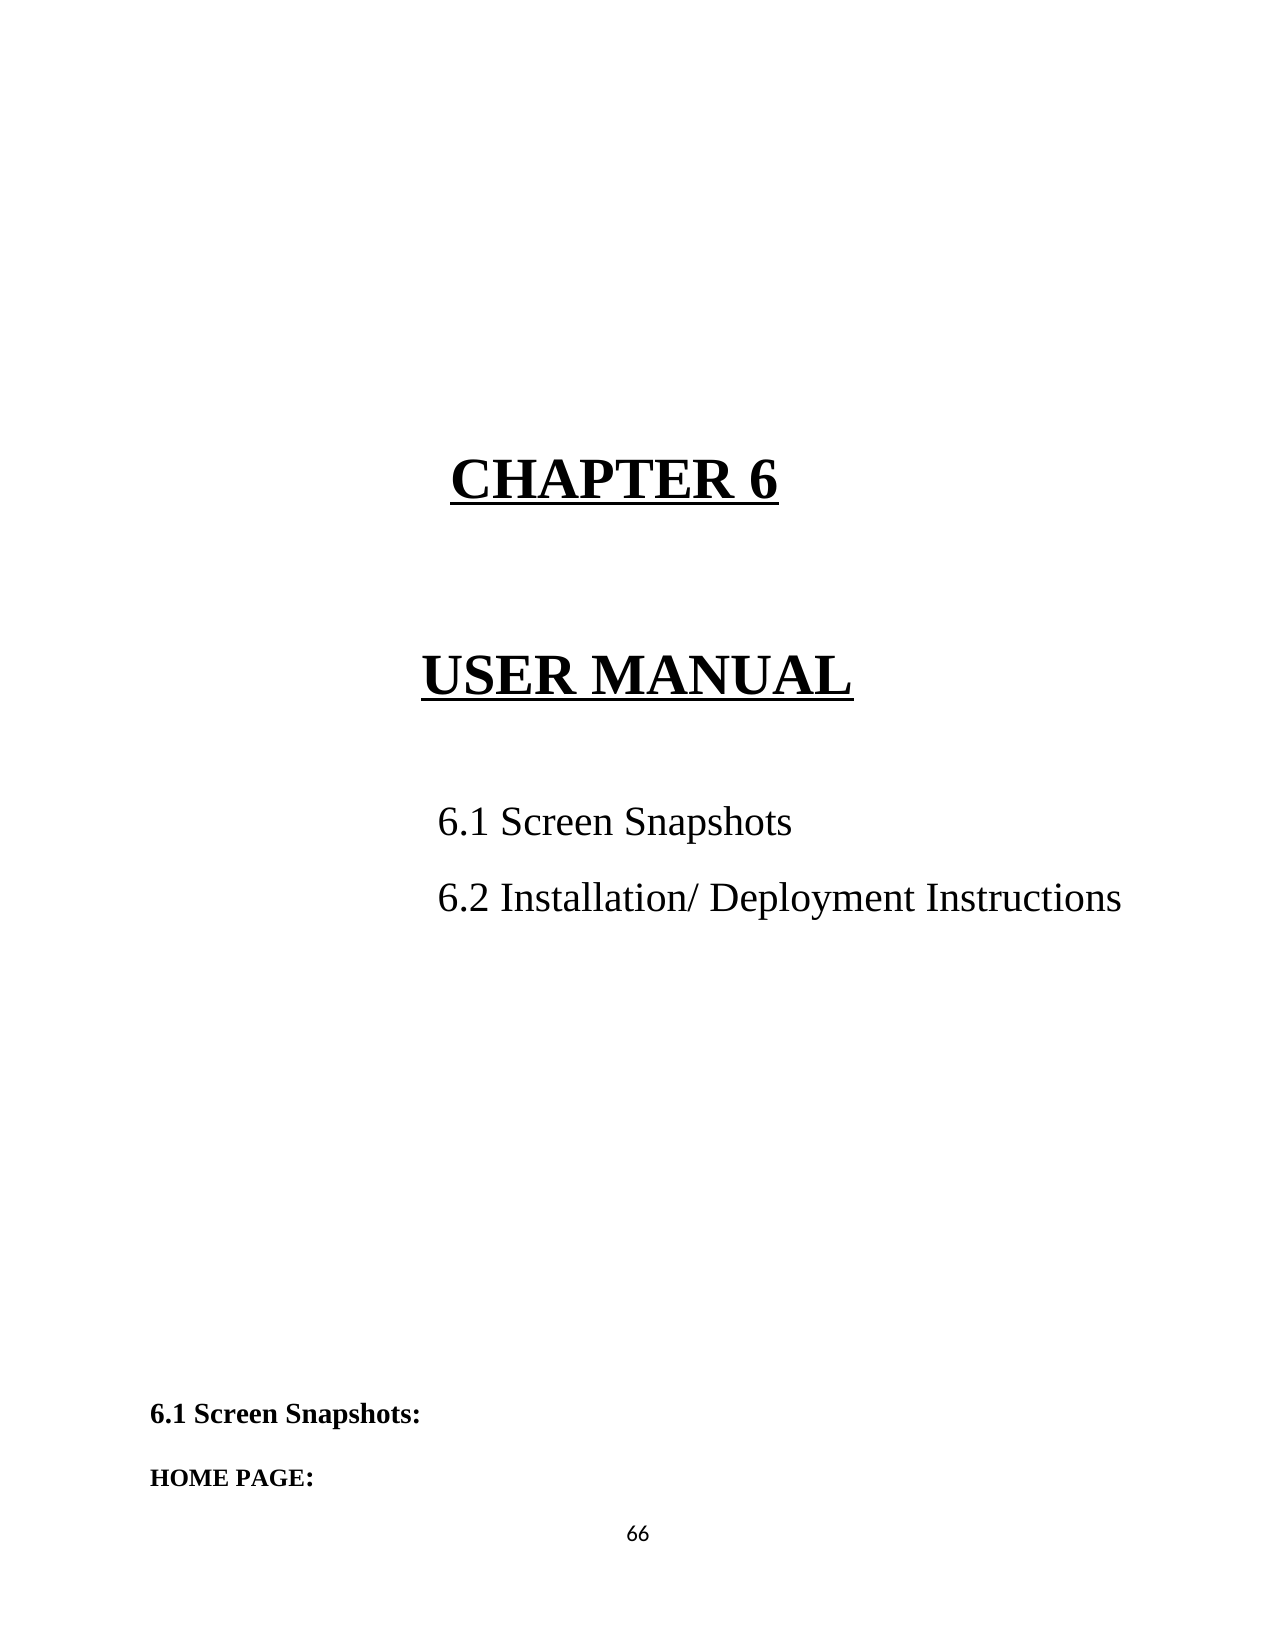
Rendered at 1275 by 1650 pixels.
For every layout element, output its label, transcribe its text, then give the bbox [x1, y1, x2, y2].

text CHAPTER 6 [375, 444, 1125, 511]
text 6.2 Installation/ Deployment Instructions [375, 873, 1125, 921]
text HOME PAGE: [150, 1459, 1125, 1493]
text USER MANUAL [150, 639, 1125, 707]
text 6.1 Screen Snapshots [375, 797, 1125, 845]
text 6.1 Screen Snapshots: [150, 1396, 1125, 1429]
